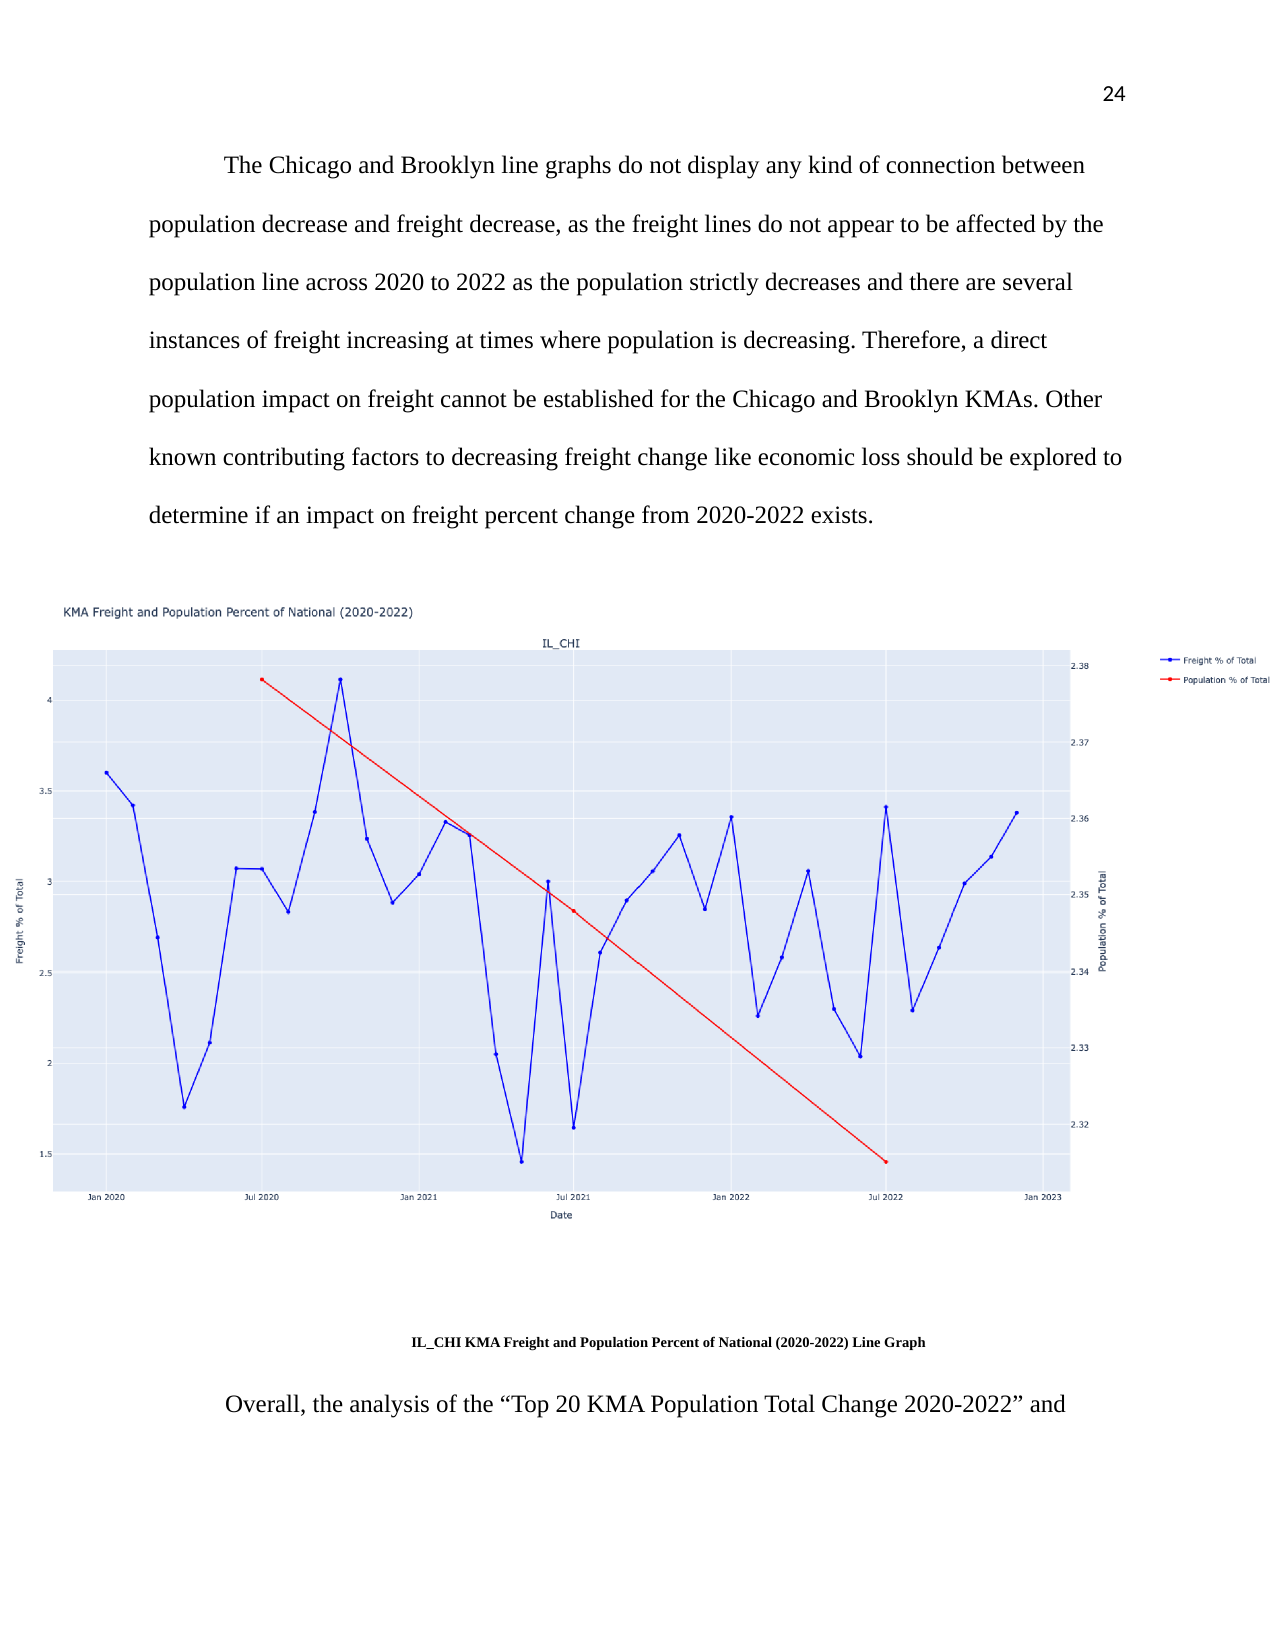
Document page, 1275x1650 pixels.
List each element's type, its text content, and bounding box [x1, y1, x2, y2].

text Overall, the analysis of the “Top 20 KMA Population Total Change 2020-2022” and [225, 1389, 1124, 1418]
text IL_CHI KMA Freight and Population Percent of National (2020-2022) Line Graph [411, 1233, 1124, 1351]
picture [0, 595, 1275, 1233]
text The Chicago and Brooklyn line graphs do not display any kind of connection between population decrease and freight decrease, as the freight lines do not appear to be affected by the population line across 2020 to 2022 as the population strictly decreases and there are several instances of freight increasing at times where population is decreasing. Therefore, a direct population impact on freight cannot be established for the Chicago and Brooklyn KMAs. Other known contributing factors to decreasing freight change like economic loss should be explored to determine if an impact on freight percent change from 2020-2022 exists. [148, 151, 1124, 529]
